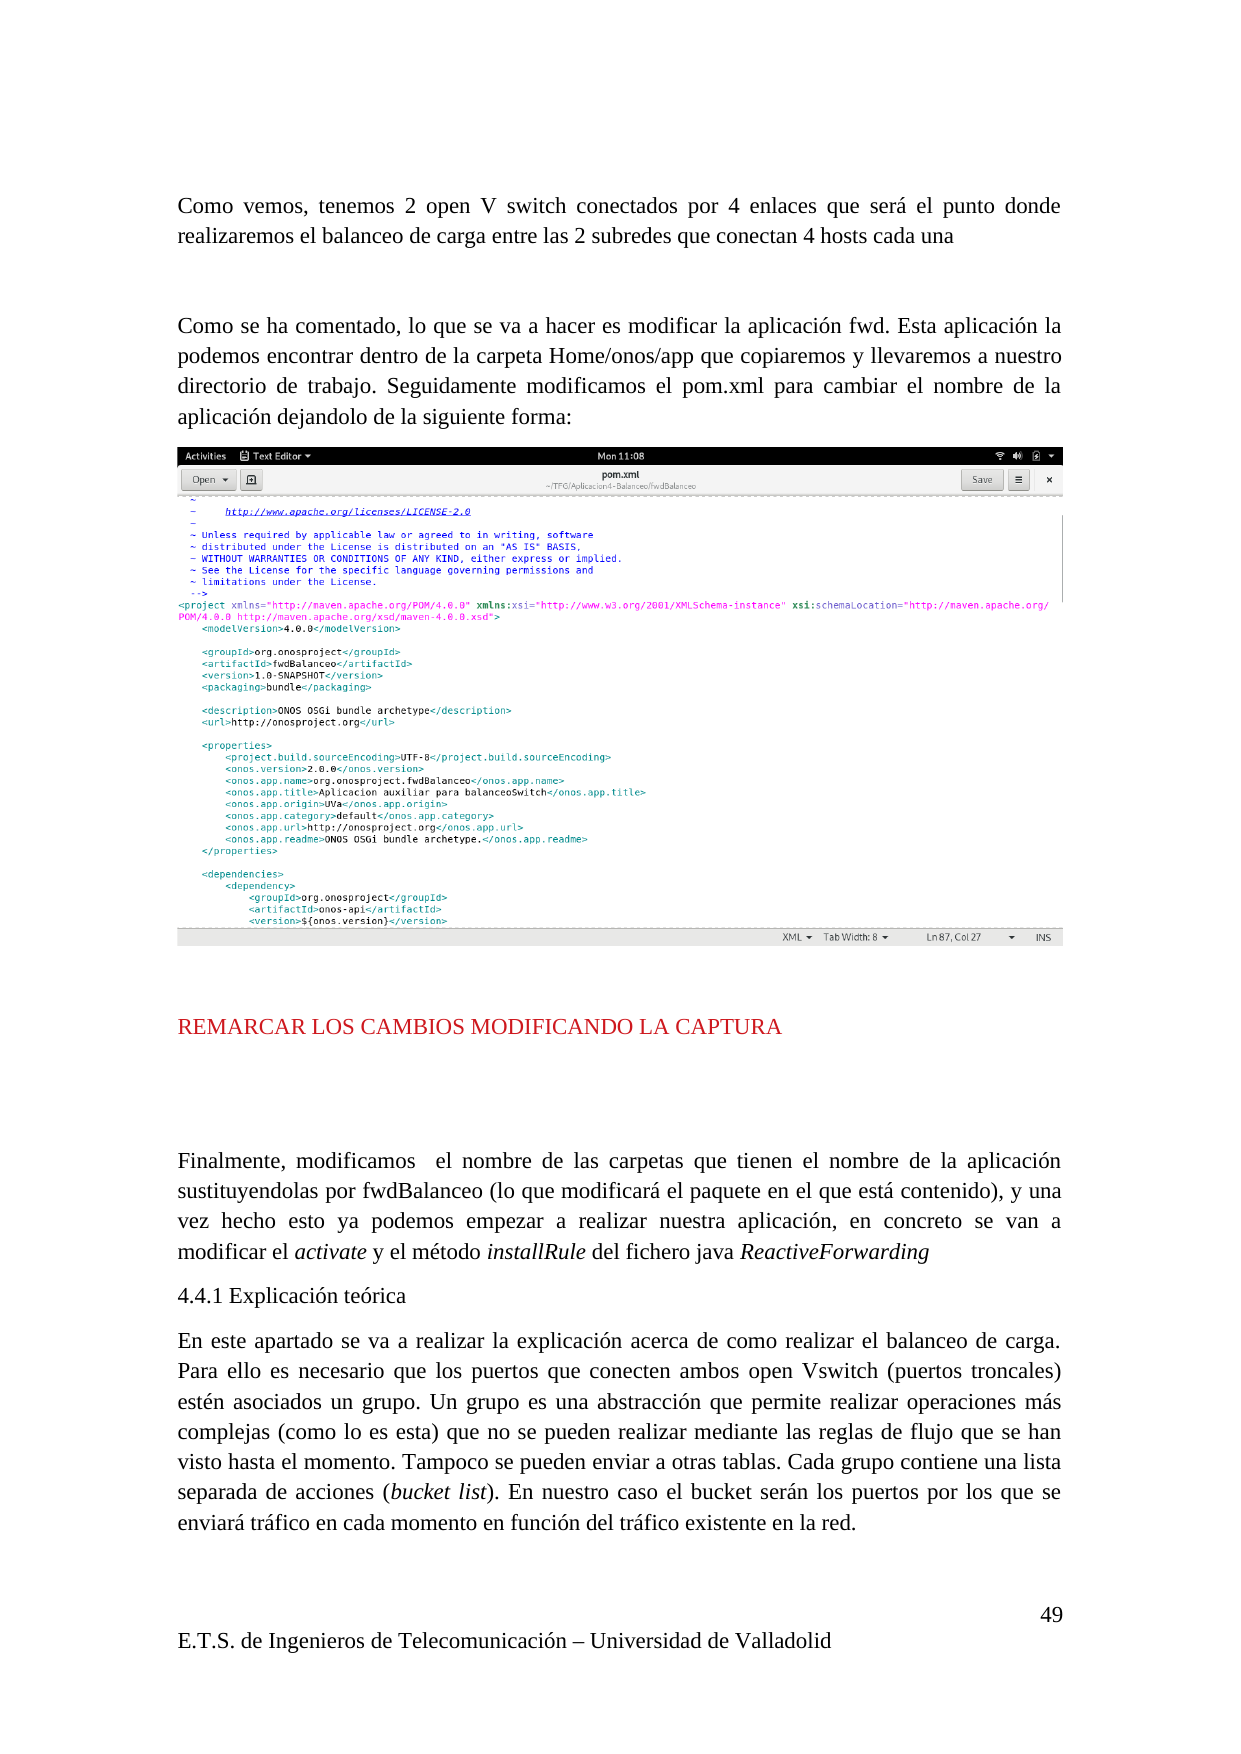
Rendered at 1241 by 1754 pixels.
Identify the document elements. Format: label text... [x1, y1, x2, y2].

text Como se ha comentado, lo que se va a hacer es modificar la aplicación fwd. Esta aplicación la podemos encontrar dentro de la carpeta Home/onos/app que copiaremos y llevaremos a nuestro directorio de trabajo. Seguidamente modificamos el pom.xml para cambiar el nombre de la aplicación dejandolo de la siguiente forma: [177, 312, 1063, 429]
picture [177, 447, 1063, 946]
text Finalmente, modificamos el nombre de las carpetas que tienen el nombre de la aplicación sustituyendolas por fwdBalanceo (lo que modificará el paquete en el que está contenido), y una vez hecho esto ya podemos empezar a realizar nuestra aplicación, en concreto se van a modificar el activate y el método installRule del fichero java ReactiveForwarding [177, 1147, 1063, 1264]
text Como vemos, tenemos 2 open V switch conectados por 4 enlaces que será el punto donde realizaremos el balanceo de carga entre las 2 subredes que conectan 4 hosts cada una [177, 192, 1063, 249]
text REMARCAR LOS CAMBIOS MODIFICANDO LA CAPTURA [177, 1013, 1063, 1039]
text En este apartado se va a realizar la explicación acerca de como realizar el balanceo de carga. Para ello es necesario que los puertos que conecten ambos open Vswitch (puertos troncales) estén asociados un grupo. Un grupo es una abstracción que permite realizar operaciones más complejas (como lo es esta) que no se pueden realizar mediante las reglas de flujo que se han visto hasta el momento. Tampoco se pueden enviar a otras tablas. Cada grupo contiene una lista separada de acciones (bucket list). En nuestro caso el bucket serán los puertos por los que se enviará tráfico en cada momento en función del tráfico existente en la red. [177, 1327, 1063, 1535]
text 4.4.1 Explicación teórica [177, 1283, 1063, 1309]
